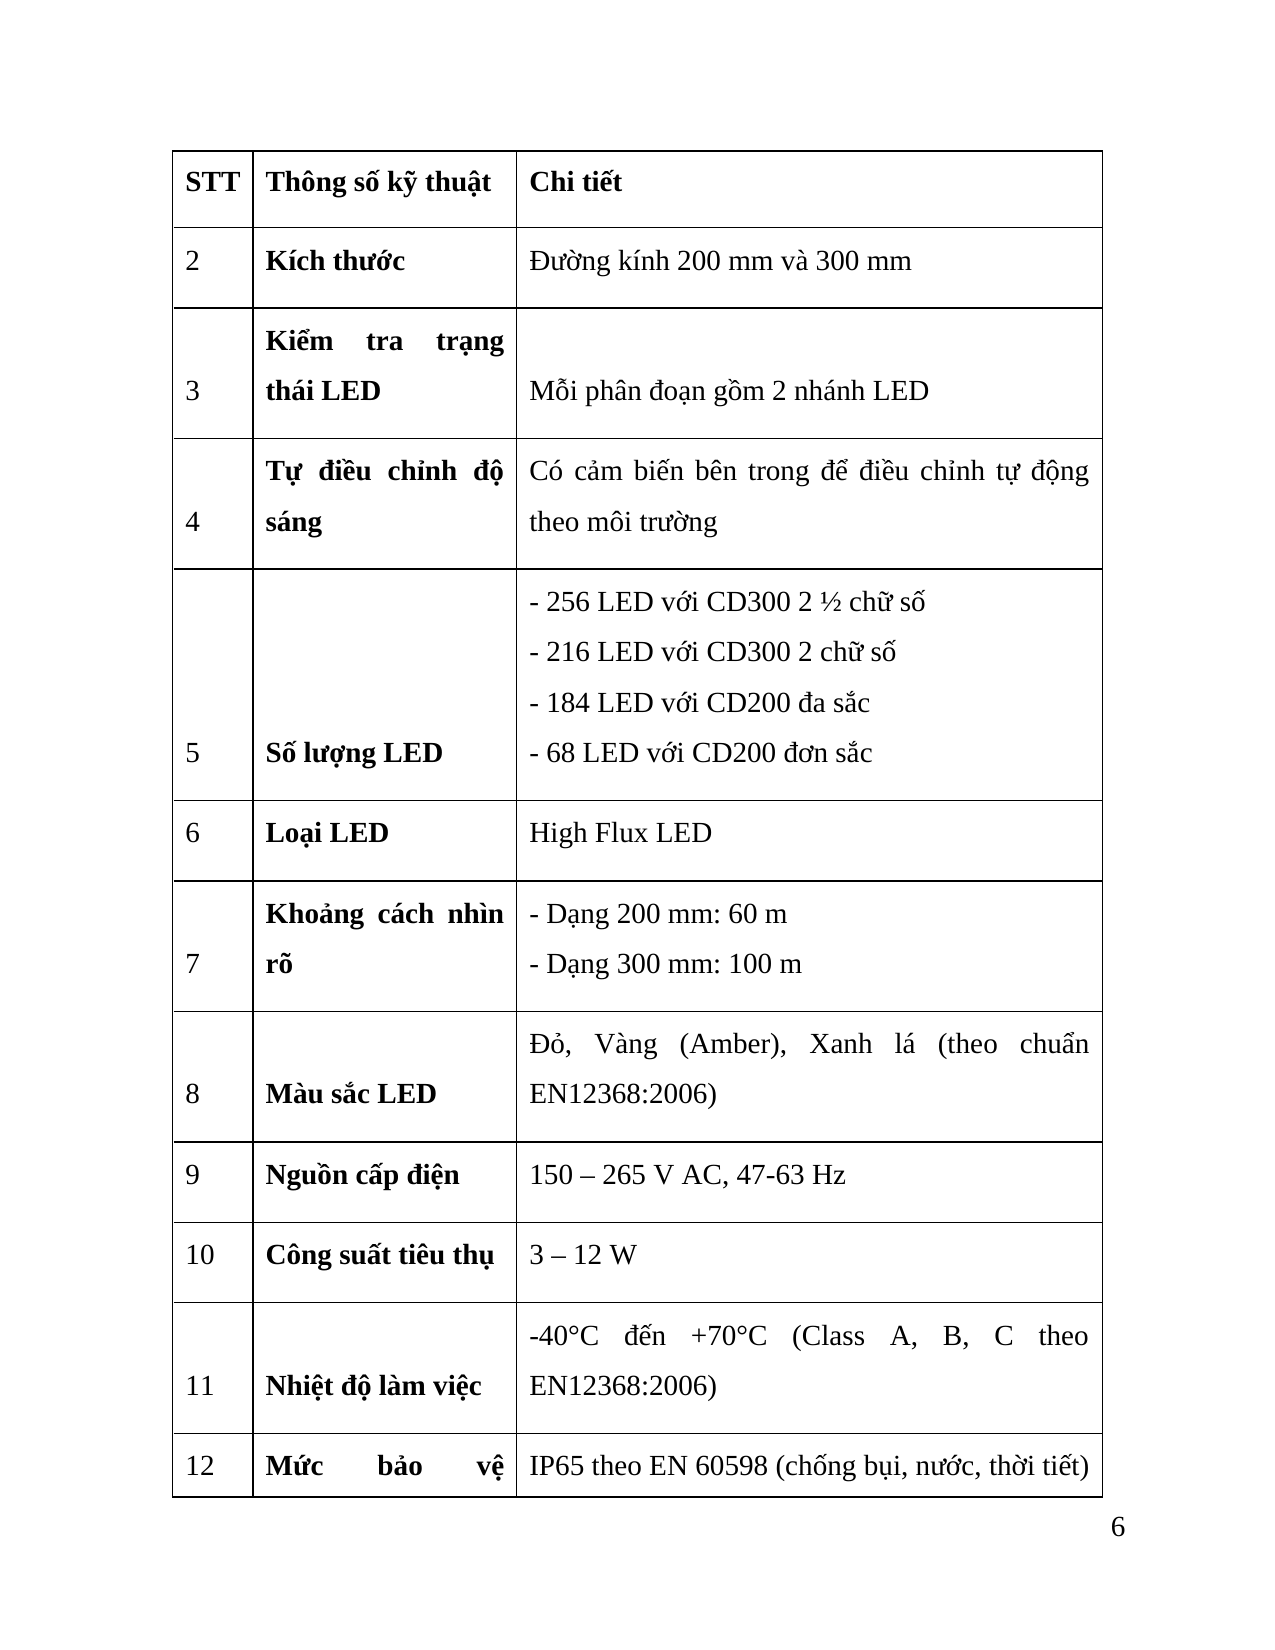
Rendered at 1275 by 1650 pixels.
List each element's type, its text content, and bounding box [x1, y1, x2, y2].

table_cell Loại LED [254, 801, 516, 880]
table_cell Đỏ, Vàng (Amber), Xanh lá (theo chuẩn EN12368:2006) [517, 1012, 1102, 1141]
table_cell -40°C đến +70°C (Class A, B, C theo EN12368:2006) [517, 1303, 1102, 1432]
table_cell Mức bảo vệ (Protection) [254, 1434, 516, 1496]
table_cell - 256 LED với CD300 2 ½ chữ số - 216 LED với CD300 2 chữ số - 184 LED với CD200 đa sắc - 68 LED với CD200 đơn sắc [517, 570, 1102, 799]
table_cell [517, 1434, 1102, 1496]
table_cell Mỗi phân đoạn gồm 2 nhánh LED [517, 309, 1102, 438]
table_cell 6 [173, 801, 252, 880]
table_cell Nhiệt độ làm việc [254, 1303, 516, 1432]
table_cell 3 [173, 308, 252, 438]
table_cell - Dạng 200 mm: 60 m - Dạng 300 mm: 100 m [517, 882, 1102, 1011]
table_cell Khoảng cách nhìn rõ [254, 882, 516, 1011]
table_cell 4 [173, 439, 252, 568]
table_cell Kích thước [254, 228, 516, 307]
table_header Chi tiết [517, 152, 1102, 227]
table_cell Nguồn cấp điện [254, 1143, 516, 1221]
table_cell Màu sắc LED [254, 1012, 516, 1141]
table_cell 8 [173, 1012, 252, 1141]
table_cell 5 [173, 569, 252, 799]
table_cell Số lượng LED [254, 570, 516, 799]
table_cell 2 [173, 228, 252, 307]
table_cell 150 – 265 V AC, 47-63 Hz [517, 1143, 1102, 1221]
table_header STT [173, 152, 252, 227]
table_cell Đường kính 200 mm và 300 mm [517, 228, 1102, 307]
table_cell 11 [173, 1303, 252, 1432]
table_cell 3 – 12 W [517, 1223, 1102, 1302]
table_cell Công suất tiêu thụ [254, 1223, 516, 1302]
table_cell High Flux LED [517, 801, 1102, 880]
table_cell Có cảm biến bên trong để điều chỉnh tự động theo môi trường [517, 439, 1102, 568]
table_cell Kiểm tra trạng thái LED [254, 309, 516, 438]
table_cell 10 [173, 1223, 252, 1302]
table_cell 9 [173, 1142, 252, 1221]
table_header Thông số kỹ thuật [254, 152, 516, 227]
table_cell 12 [173, 1434, 252, 1496]
table_cell Tự điều chỉnh độ sáng [254, 439, 516, 568]
table_cell 7 [173, 881, 252, 1011]
